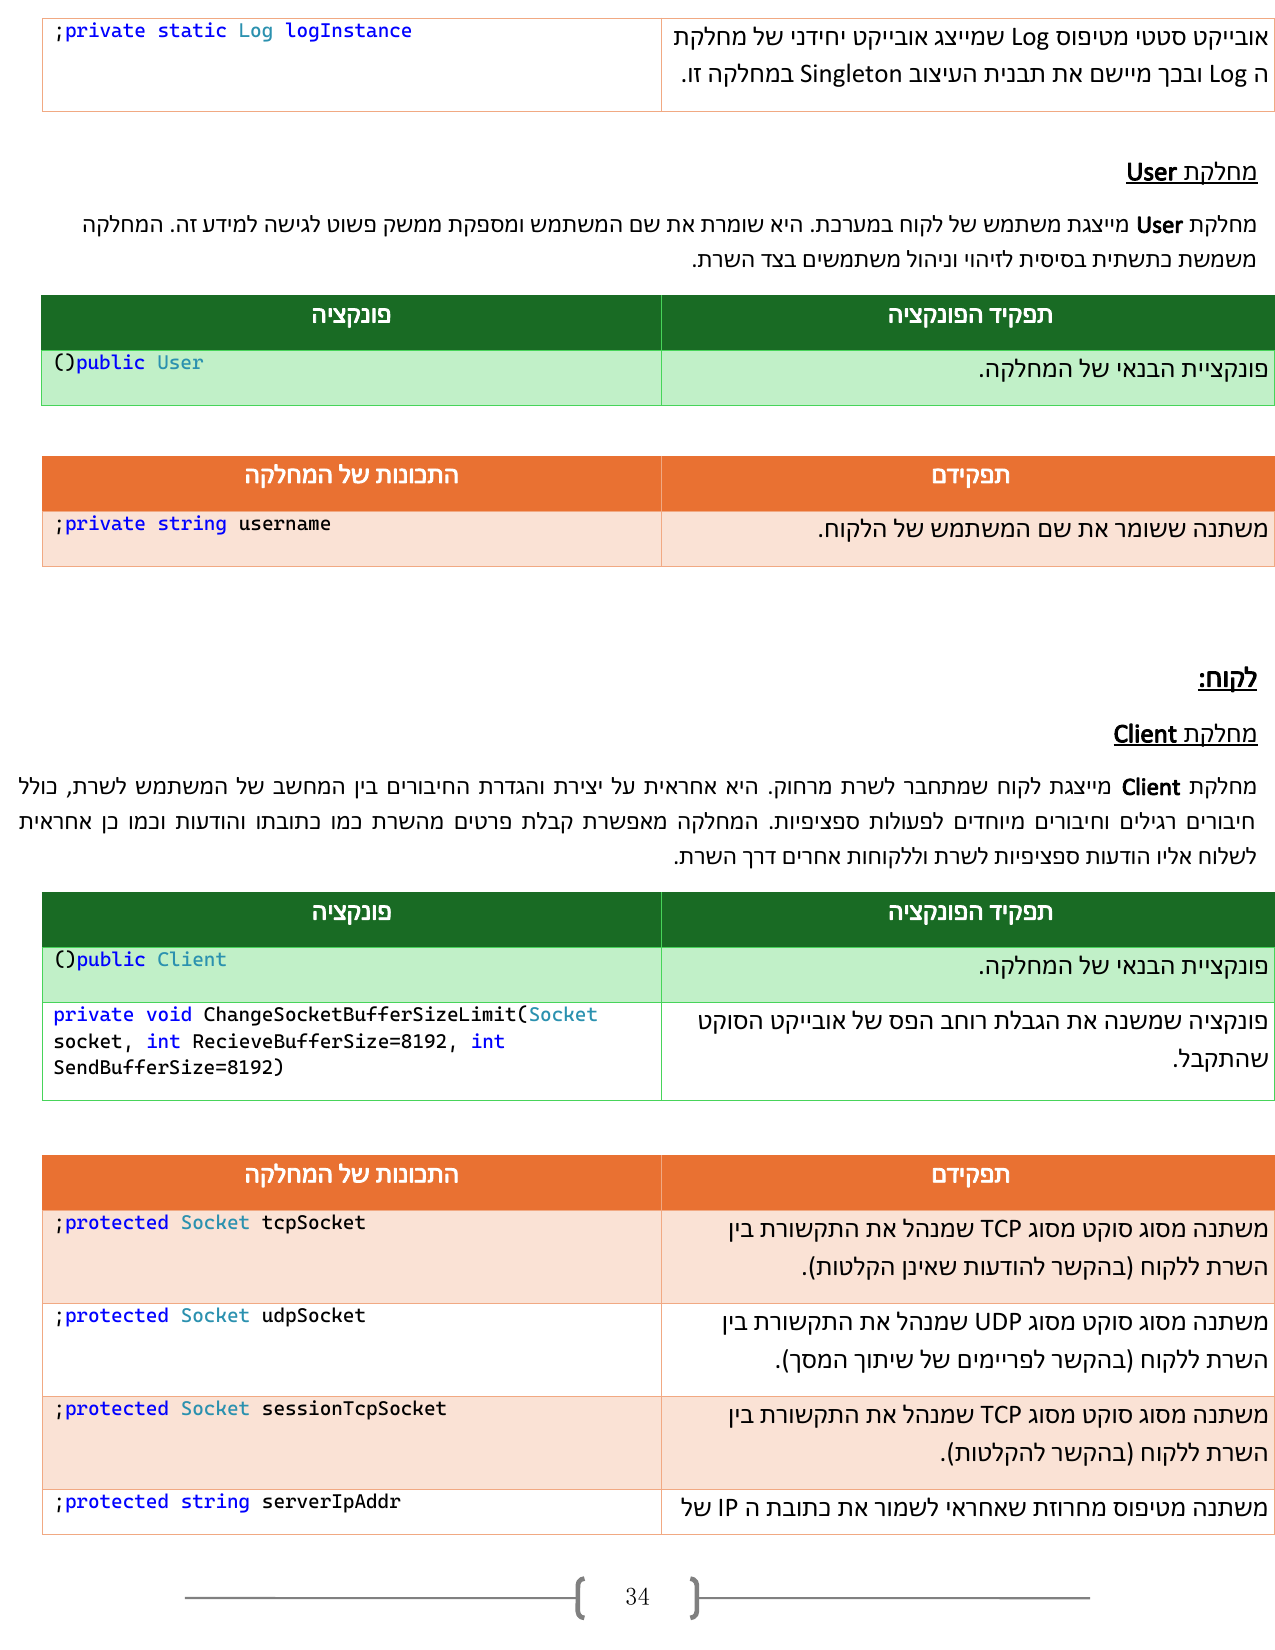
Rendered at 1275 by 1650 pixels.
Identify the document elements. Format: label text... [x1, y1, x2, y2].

table_cell protected Socket tcpSocket; [43, 1211, 661, 1303]
table_cell משתנה ששומר את שם המשתמש של הלקוח. [662, 512, 1274, 566]
table_header פונקציה [42, 296, 661, 350]
table_cell private void ChangeSocketBufferSizeLimit(Socket socket, int RecieveBufferSize=8192, int SendBufferSize=8192) [43, 1003, 661, 1100]
table_cell protected Socket sessionTcpSocket; [43, 1397, 661, 1489]
table_cell פונקציית הבנאי של המחלקה. [662, 351, 1274, 405]
table_header התכונות של המחלקה [43, 1156, 661, 1210]
text לקוח: [18, 658, 1257, 694]
text מחלקת User מייצגת משתמש של לקוח במערכת. היא שומרת את שם המשתמש ומספקת ממשק פשוט לגישה למידע זה. המחלקה משמשת כתשתית בסיסית לזיהוי וניהול משתמשים בצד השרת. [18, 208, 1257, 274]
table_cell משתנה מסוג סוקט מסוג UDP שמנהל את התקשורת בין השרת ללקוח (בהקשר לפריימים של שיתוך המסך). [662, 1304, 1274, 1396]
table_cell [662, 1490, 1274, 1534]
table_cell private string username; [43, 512, 661, 566]
text מחלקת Client [18, 716, 1257, 749]
table_cell protected Socket udpSocket; [43, 1304, 661, 1396]
table_header פונקציה [43, 893, 661, 947]
table_cell private static Log logInstance; [43, 19, 661, 111]
text מחלקת Client מייצגת לקוח שמתחבר לשרת מרחוק. היא אחראית על יצירת והגדרת החיבורים בין המחשב של המשתמש לשרת, כולל חיבורים רגילים וחיבורים מיוחדים לפעולות ספציפיות. המחלקה מאפשרת קבלת פרטים מהשרת כמו כתובתו והודעות וכמו כן אחראית לשלוח אליו הודעות ספציפיות לשרת וללקוחות אחרים דרך השרת. [18, 771, 1257, 871]
table_cell אובייקט סטטי מטיפוס Log שמייצג אובייקט יחידני של מחלקת ה Log ובכך מיישם את תבנית העיצוב Singleton במחלקה זו. [662, 19, 1274, 111]
table_header תפקיד הפונקציה [662, 893, 1274, 947]
table_cell public Client() [43, 948, 661, 1002]
table_cell משתנה מסוג סוקט מסוג TCP שמנהל את התקשורת בין השרת ללקוח (בהקשר להודעות שאינן הקלטות). [662, 1211, 1274, 1303]
table_cell פונקציה שמשנה את הגבלת רוחב הפס של אובייקט הסוקט שהתקבל. [662, 1003, 1274, 1100]
table_cell משתנה מסוג סוקט מסוג TCP שמנהל את התקשורת בין השרת ללקוח (בהקשר להקלטות). [662, 1397, 1274, 1489]
table_header תפקיד הפונקציה [662, 296, 1274, 350]
text מחלקת User [18, 154, 1257, 187]
table_cell public User() [42, 351, 661, 405]
table_header תפקידם [662, 1156, 1274, 1210]
table_header התכונות של המחלקה [43, 457, 661, 511]
table_cell פונקציית הבנאי של המחלקה. [662, 948, 1274, 1002]
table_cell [43, 1490, 661, 1534]
table_header תפקידם [662, 457, 1274, 511]
